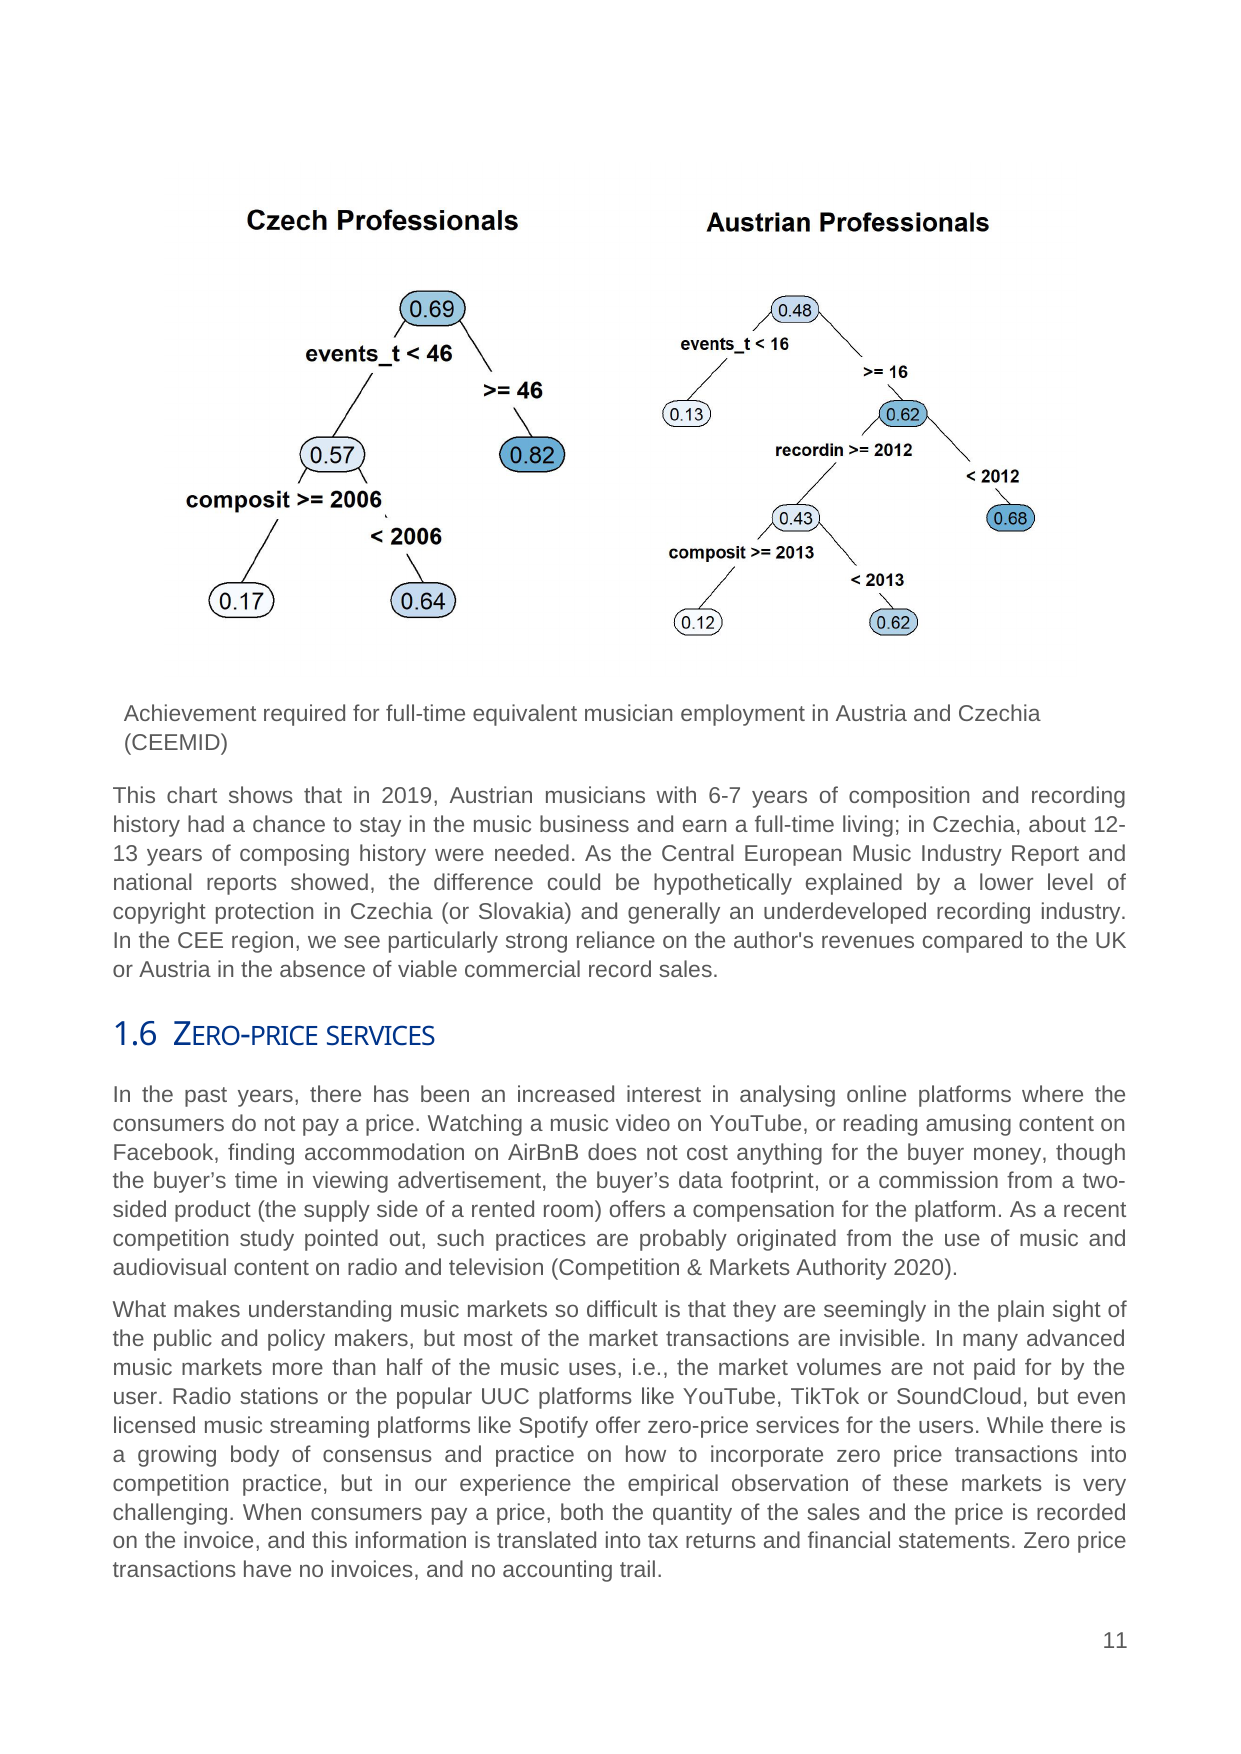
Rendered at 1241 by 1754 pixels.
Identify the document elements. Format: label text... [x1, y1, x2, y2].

text In the past years, there has been an increased interest in analysing online platforms where the consumers do not pay a price. Watching a music video on YouTube, or reading amusing content on Facebook, finding accommodation on AirBnB does not cost anything for the buyer money, though the buyer’s time in viewing advertisement, the buyer’s data footprint, or a commission from a two-sided product (the supply side of a rented room) offers a compensation for the platform. As a recent competition study pointed out, such practices are probably originated from the use of music and audiovisual content on radio and television (Competition & Markets Authority 2020). [112, 1081, 1128, 1281]
subtitle Zero-price services [112, 1010, 1128, 1056]
text This chart shows that in 2019, Austrian musicians with 6-7 years of composition and recording history had a chance to stay in the music business and earn a full-time living; in Czechia, about 12-13 years of composing history were needed. As the Central European Music Industry Report and national reports showed, the difference could be hypothetically explained by a lower level of copyright protection in Czechia (or Slovakia) and generally an underdeveloped recording industry. In the CEE region, we see particularly strong reliance on the author's revenues compared to the UK or Austria in the absence of viable commercial record sales. [112, 782, 1128, 983]
text What makes understanding music markets so difficult is that they are seemingly in the plain sight of the public and policy makers, but most of the market transactions are invisible. In many advanced music markets more than half of the music uses, i.e., the market volumes are not paid for by the user. Radio stations or the popular UUC platforms like YouTube, TikTok or SoundCloud, but even licensed music streaming platforms like Spotify offer zero-price services for the users. While there is a growing body of consensus and practice on how to incorporate zero price transactions into competition practice, but in our experience the empirical observation of these markets is very challenging. When consumers pay a price, both the quantity of the sales and the price is recorded on the invoice, and this information is translated into tax returns and financial statements. Zero price transactions have no invoices, and no accounting trail. [112, 1296, 1128, 1583]
table_header Achievement required for full-time equivalent musician employment in Austria and Czechia (CEEMID) [113, 150, 1128, 770]
picture [163, 162, 1077, 677]
